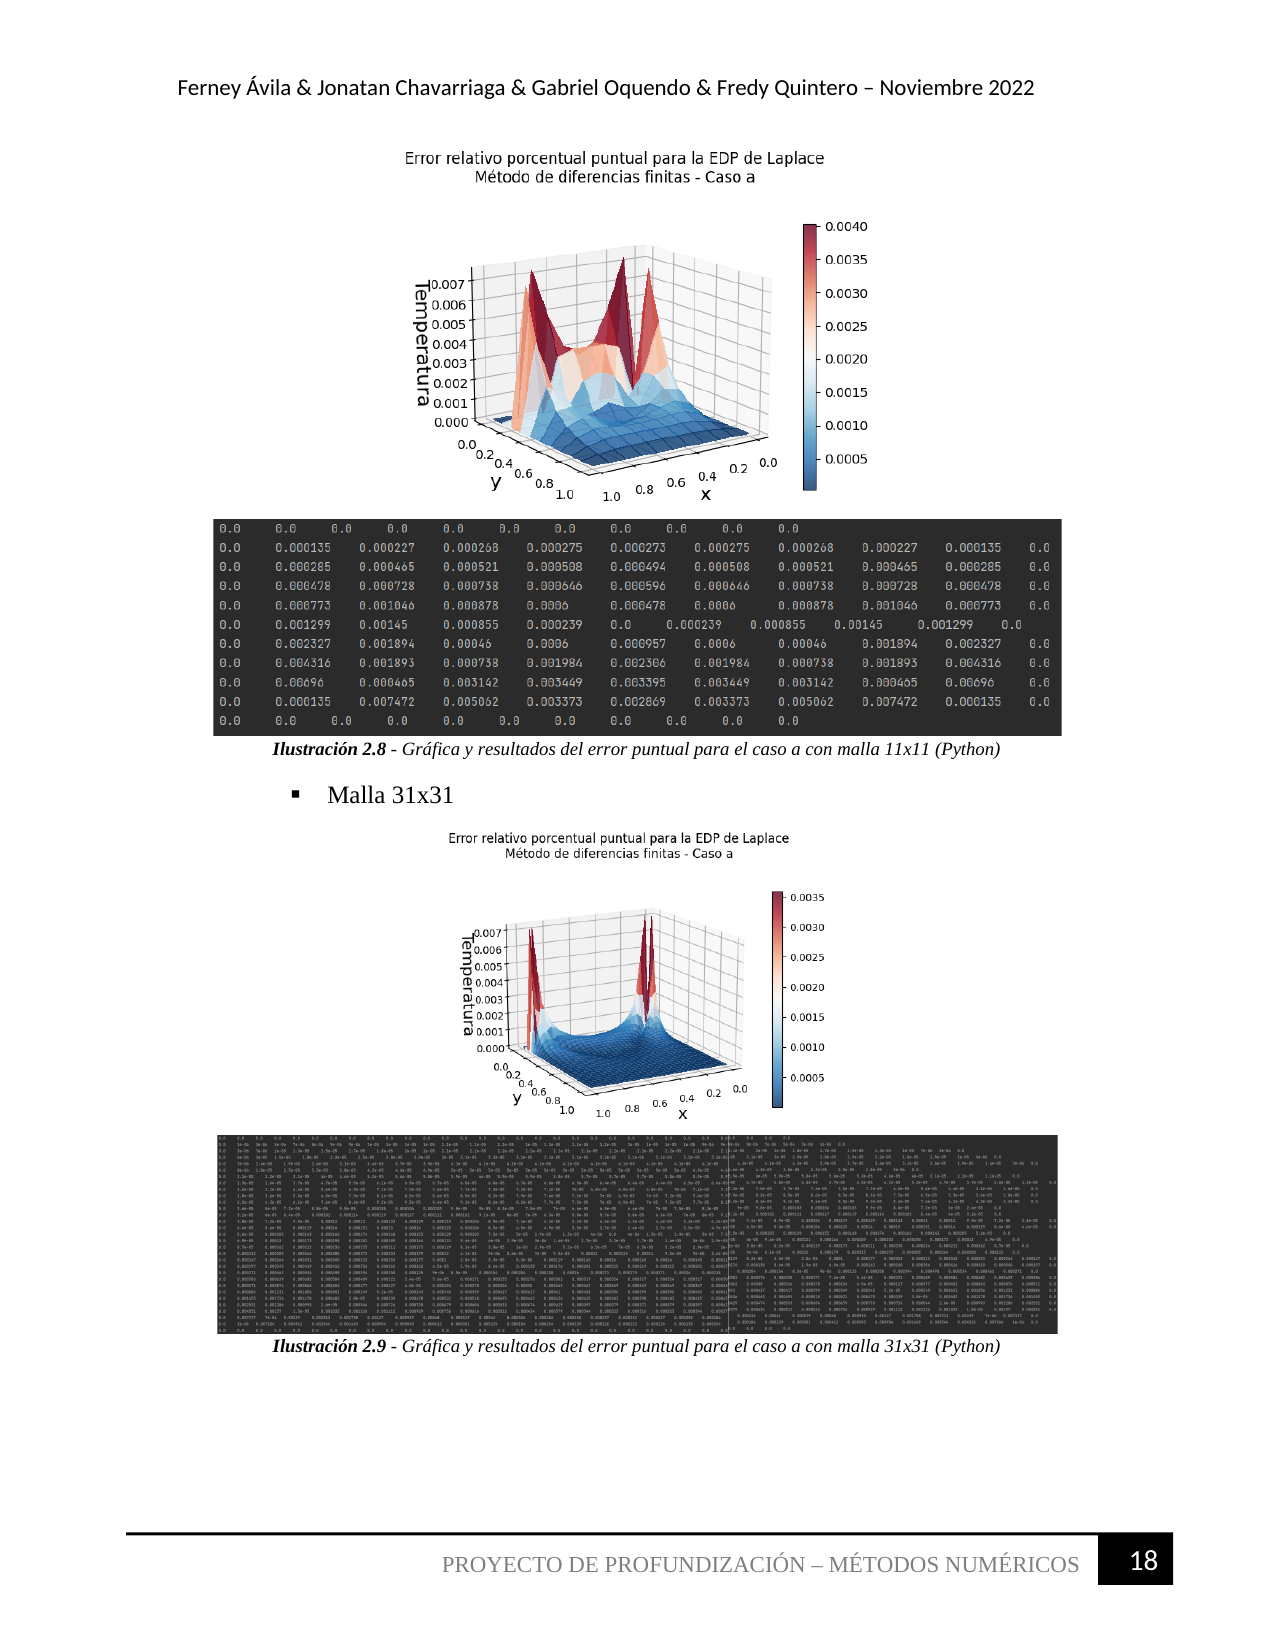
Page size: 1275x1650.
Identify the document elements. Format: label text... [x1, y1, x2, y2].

text Ilustración 2.8 - Gráfica y resultados del error puntual para el caso a con malla 11x11 (Python) [177, 738, 1098, 759]
picture [217, 1135, 1058, 1334]
picture [213, 519, 1062, 736]
picture [398, 147, 877, 518]
picture [445, 828, 830, 1133]
text Ilustración 2.9 - Gráfica y resultados del error puntual para el caso a con malla 31x31 (Python) [177, 1335, 1098, 1357]
list Malla 31x31 [289, 780, 1098, 809]
